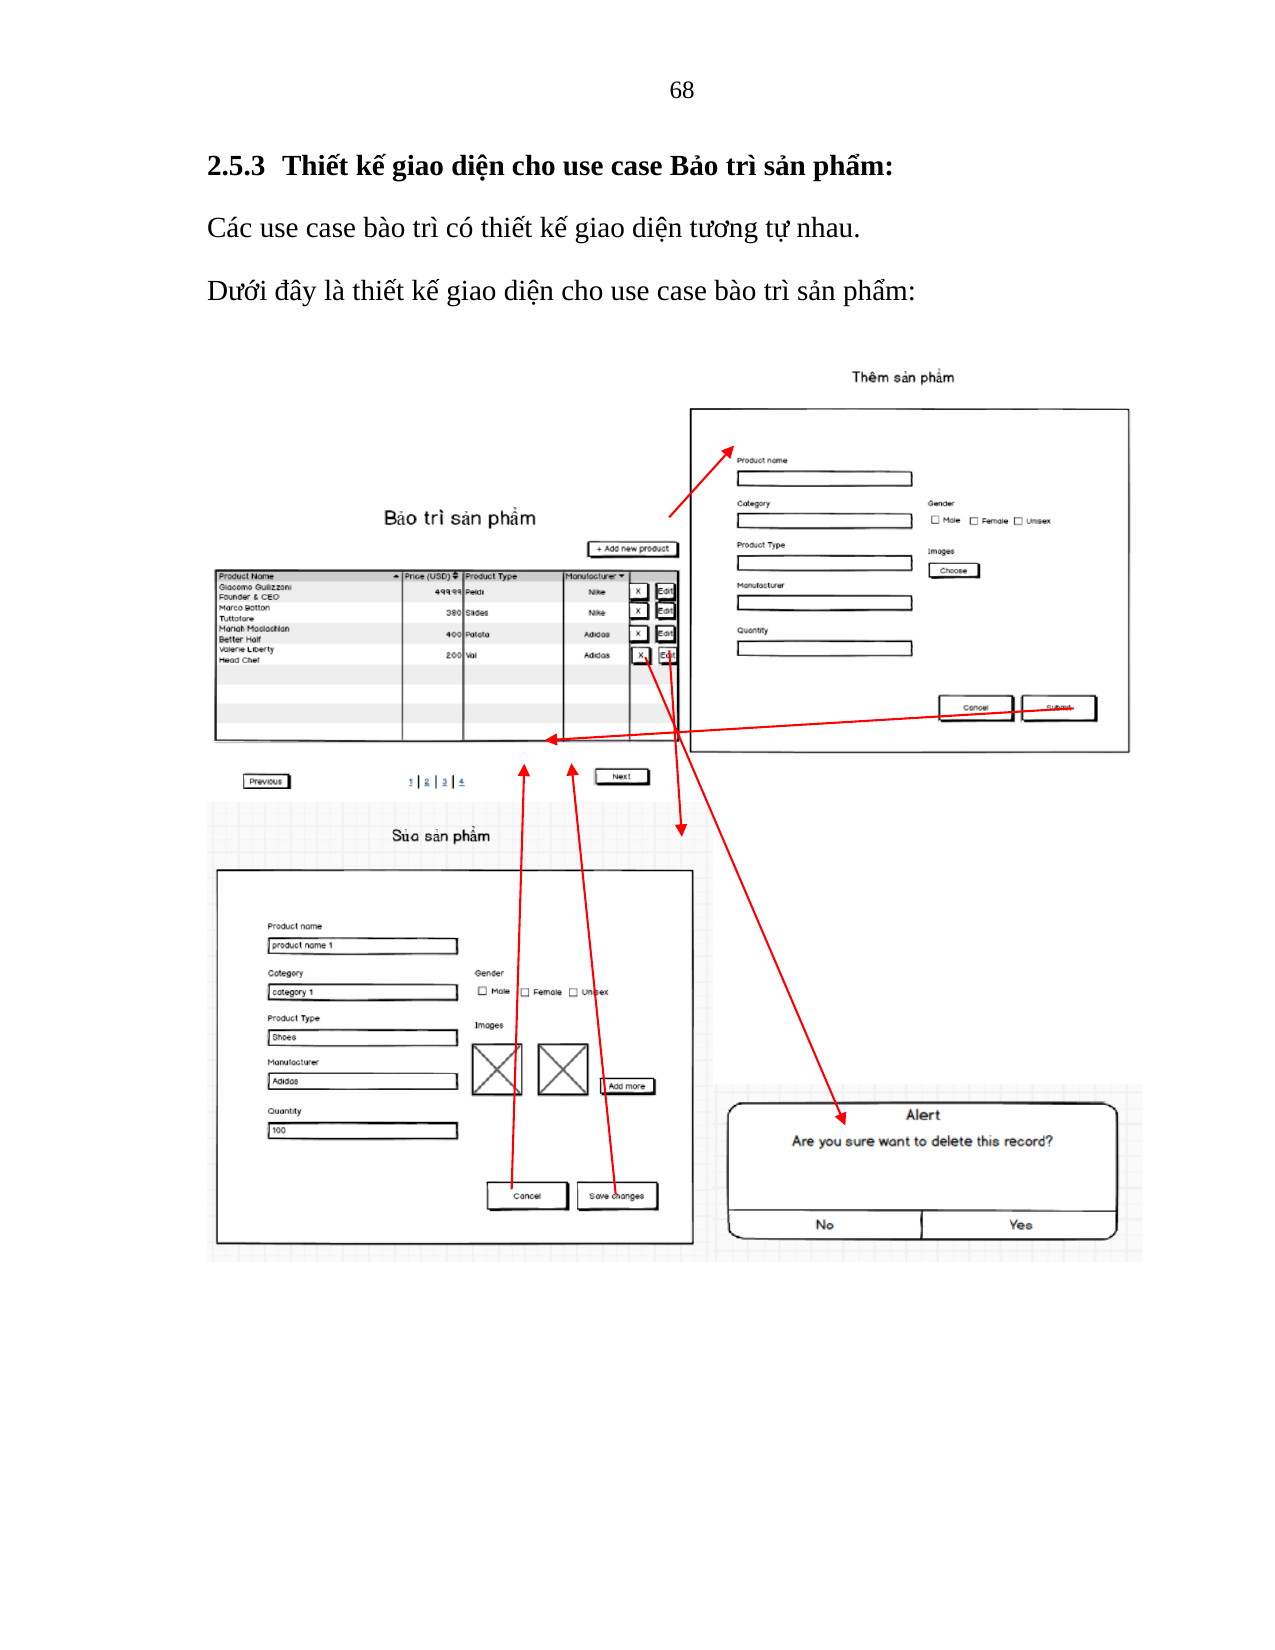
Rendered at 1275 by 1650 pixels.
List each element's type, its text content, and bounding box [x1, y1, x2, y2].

picture [677, 737, 700, 789]
text Dưới đây là thiết kế giao diện cho use case bào trì sản phẩm: [207, 273, 1157, 307]
text Các use case bào trì có thiết kế giao diện tương tự nhau. [207, 211, 1157, 244]
subtitle Thiết kế giao diện cho use case Bảo trì sản phẩm: [207, 148, 1157, 181]
picture [206, 336, 1134, 789]
picture [206, 802, 1143, 1262]
